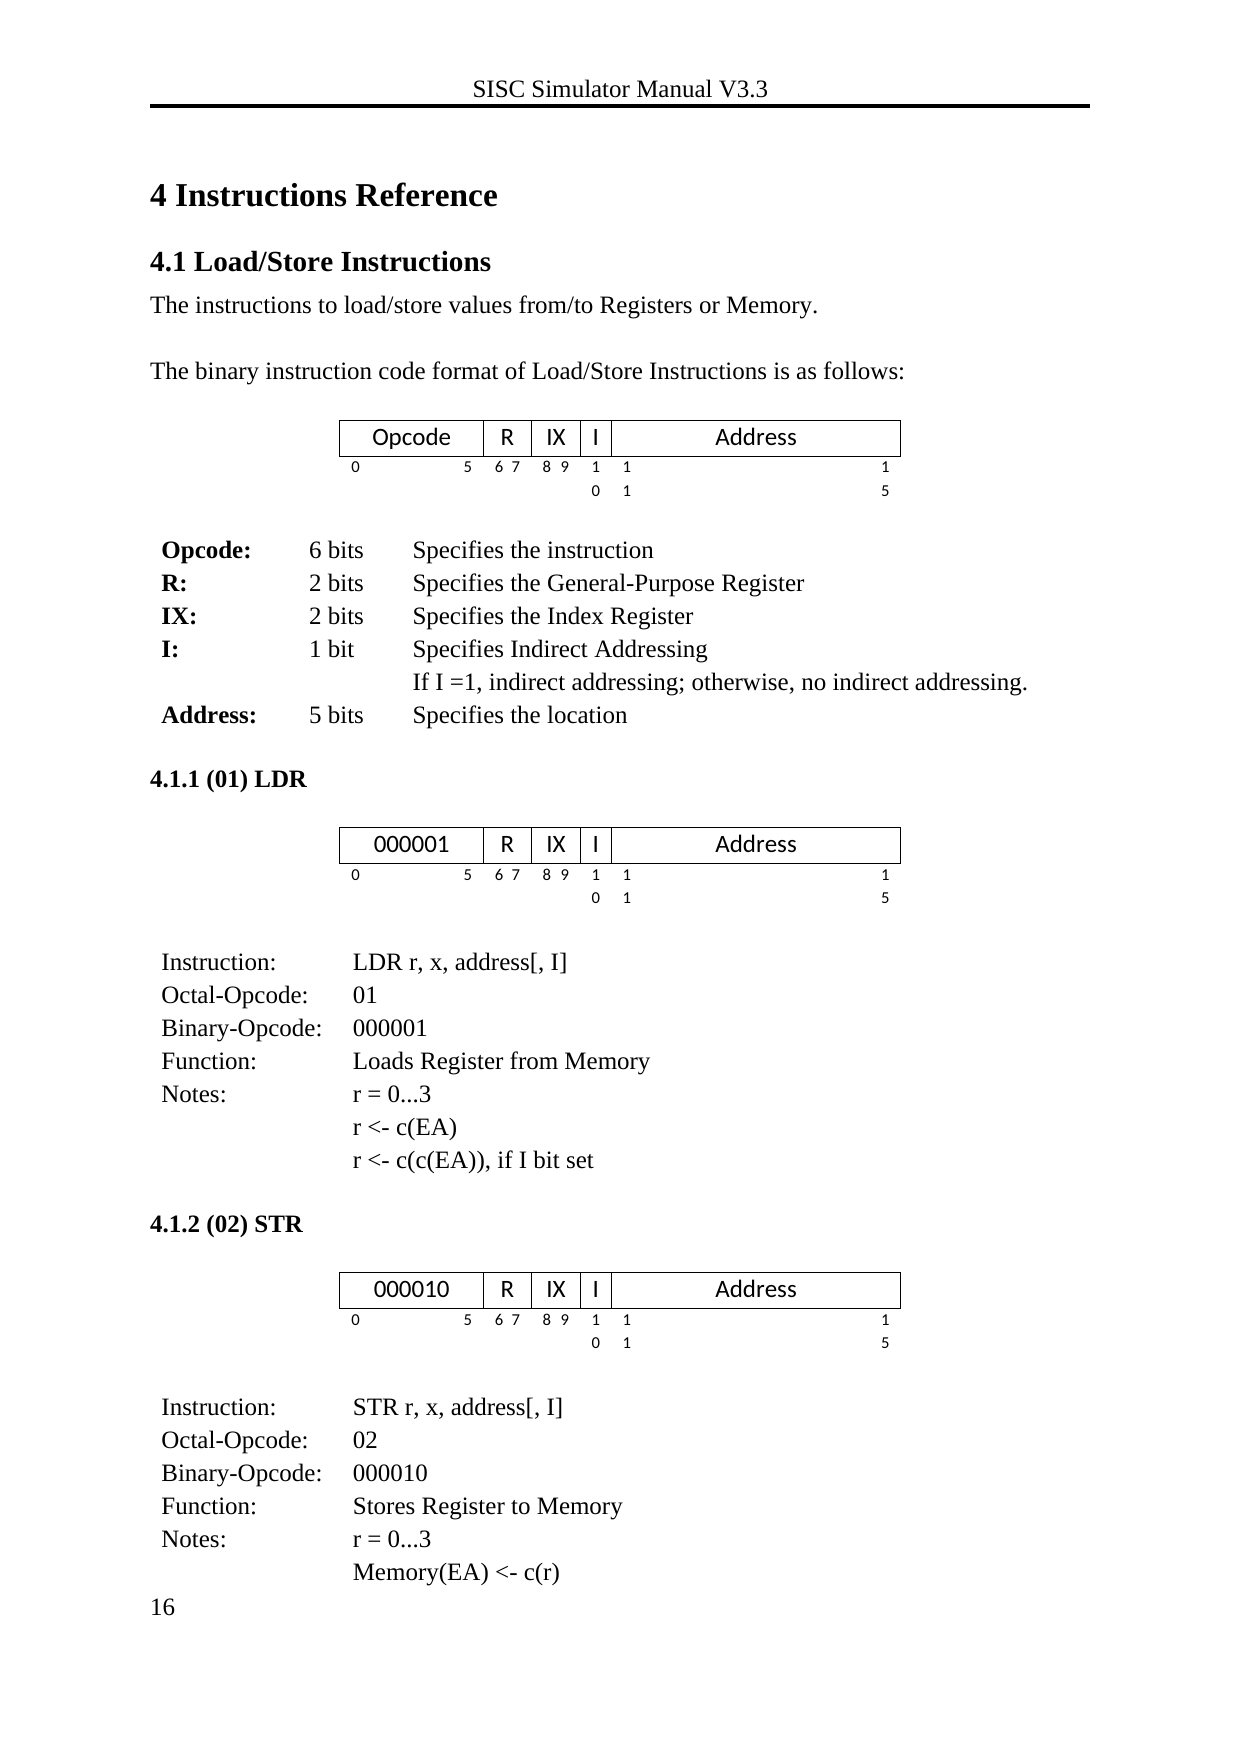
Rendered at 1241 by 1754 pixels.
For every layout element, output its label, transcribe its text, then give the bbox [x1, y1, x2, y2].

table_header STR r, x, address[, I] [341, 1392, 784, 1425]
table_header R [484, 421, 531, 456]
table_cell r = 0...3 Memory(EA) <- c(r) [341, 1524, 784, 1590]
table_cell 8 9 [531, 457, 580, 504]
table_cell Octal-Opcode: [150, 980, 341, 1013]
table_header R [484, 1273, 531, 1308]
table_cell Function: [150, 1046, 341, 1079]
table_cell 2 bits [298, 568, 401, 601]
table_cell Stores Register to Memory [341, 1491, 784, 1524]
table_header Instruction: [150, 947, 341, 980]
table_cell 8 9 [531, 864, 580, 912]
table_cell 5 bits [298, 700, 401, 733]
table_header 000001 [340, 828, 483, 863]
table_cell 0 5 [340, 864, 483, 912]
subtitle 4.1.2 (02) STR [150, 1209, 1090, 1237]
table_cell 1 1 1 5 [611, 864, 901, 912]
table_cell I: [150, 634, 298, 700]
table_cell 1 1 1 5 [611, 1309, 901, 1357]
table_header I [581, 421, 611, 456]
table_header Opcode: [150, 535, 298, 568]
table_header Opcode [340, 421, 483, 456]
subtitle 4.1.1 (01) LDR [150, 764, 1090, 792]
table_header Instruction: [150, 1392, 341, 1425]
table_cell Specifies the location [401, 700, 1095, 733]
table_cell 000001 [341, 1013, 784, 1046]
table_cell Binary-Opcode: [150, 1013, 341, 1046]
text The instructions to load/store values from/to Registers or Memory. [150, 290, 1090, 319]
table_cell Octal-Opcode: [150, 1425, 341, 1458]
table_cell Specifies the Index Register [401, 601, 1095, 634]
table_header Specifies the instruction [401, 535, 1095, 568]
table_cell 000010 [341, 1458, 784, 1491]
table_header IX [532, 1273, 580, 1308]
table_cell 1 1 1 5 [611, 457, 901, 504]
table_cell Specifies the General-Purpose Register [401, 568, 1095, 601]
table_cell 6 7 [483, 457, 531, 504]
table_cell 2 bits [298, 601, 401, 634]
table_cell 1 0 [580, 457, 611, 504]
table_cell Notes: [150, 1524, 341, 1590]
table_header LDR r, x, address[, I] [341, 947, 784, 980]
table_header Address [612, 1273, 900, 1308]
table_cell Address: [150, 700, 298, 733]
subtitle 4.1 Load/Store Instructions [150, 244, 1090, 278]
table_cell Loads Register from Memory [341, 1046, 784, 1079]
table_header Address [612, 828, 900, 863]
text The binary instruction code format of Load/Store Instructions is as follows: [150, 356, 1090, 385]
table_header IX [532, 421, 580, 456]
table_cell 8 9 [531, 1309, 580, 1357]
table_cell Specifies Indirect Addressing If I =1, indirect addressing; otherwise, no indirect addressing. [401, 634, 1095, 700]
table_cell 6 7 [483, 864, 531, 912]
table_cell IX: [150, 601, 298, 634]
table_cell 6 7 [483, 1309, 531, 1357]
table_header Address [612, 421, 900, 456]
table_cell 0 5 [340, 457, 483, 504]
table_cell 1 0 [580, 1309, 611, 1357]
table_cell 02 [341, 1425, 784, 1458]
table_header R [484, 828, 531, 863]
table_cell 0 5 [340, 1309, 483, 1357]
table_header IX [532, 828, 580, 863]
table_cell Notes: [150, 1079, 341, 1178]
table_header 6 bits [298, 535, 401, 568]
table_cell r = 0...3 r <- c(EA) r <- c(c(EA)), if I bit set [341, 1079, 784, 1178]
table_header I [581, 1273, 611, 1308]
table_header I [581, 828, 611, 863]
table_cell Function: [150, 1491, 341, 1524]
table_cell 01 [341, 980, 784, 1013]
table_cell Binary-Opcode: [150, 1458, 341, 1491]
table_cell 1 bit [298, 634, 401, 700]
table_header 000010 [340, 1273, 483, 1308]
subtitle 4 Instructions Reference [150, 175, 1090, 213]
table_cell R: [150, 568, 298, 601]
table_cell 1 0 [580, 864, 611, 912]
